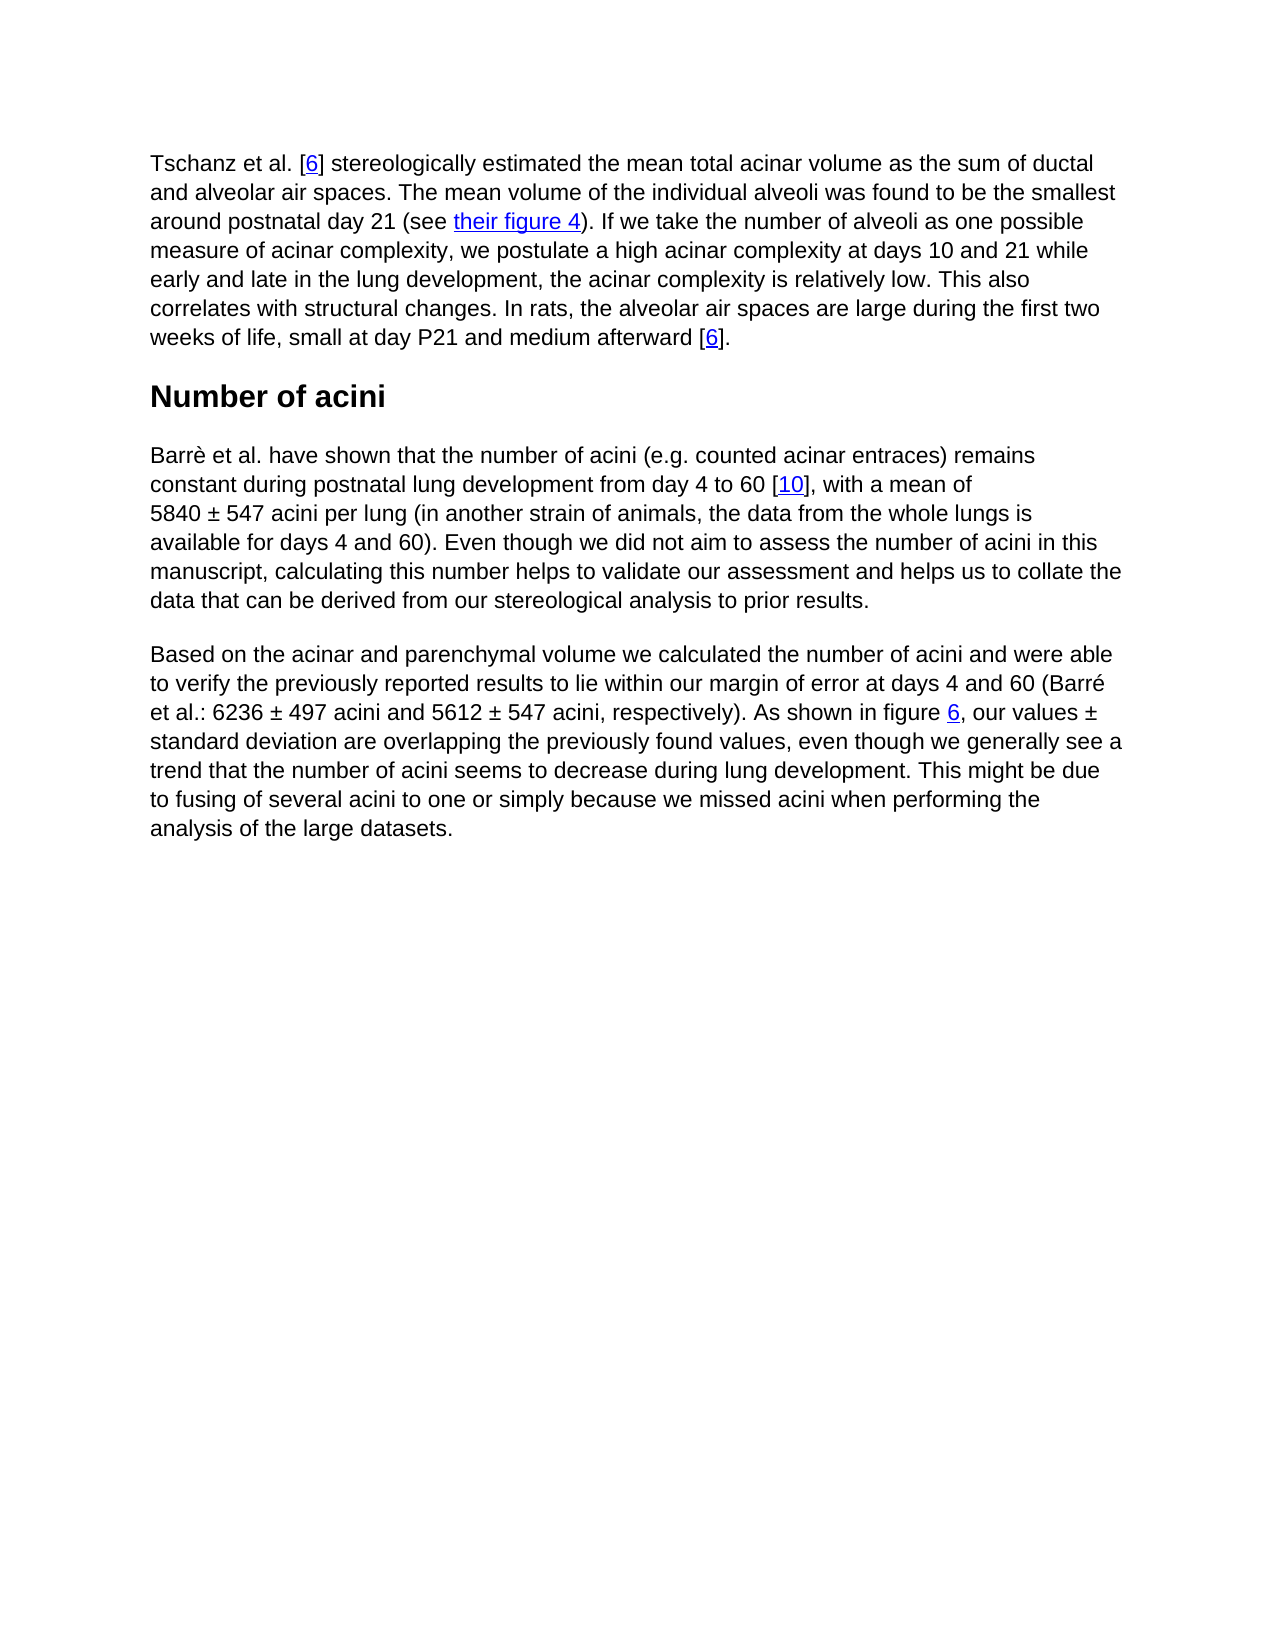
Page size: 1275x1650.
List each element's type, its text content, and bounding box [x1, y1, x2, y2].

subtitle Number of acini [150, 378, 1125, 414]
text Barrè et al. have shown that the number of acini (e.g. counted acinar entraces) remains constant during postnatal lung development from day 4 to 60 [10], with a mean of 5840 ± 547 acini per lung (in another strain of animals, the data from the whole lungs is available for days 4 and 60). Even though we did not aim to assess the number of acini in this manuscript, calculating this number helps to validate our assessment and helps us to collate the data that can be derived from our stereological analysis to prior results. [150, 442, 1125, 613]
text Tschanz et al. [6] stereologically estimated the mean total acinar volume as the sum of ductal and alveolar air spaces. The mean volume of the individual alveoli was found to be the smallest around postnatal day 21 (see their figure 4). If we take the number of alveoli as one possible measure of acinar complexity, we postulate a high acinar complexity at days 10 and 21 while early and late in the lung development, the acinar complexity is relatively low. This also correlates with structural changes. In rats, the alveolar air spaces are large during the first two weeks of life, small at day P21 and medium afterward [6]. [150, 150, 1125, 350]
text Based on the acinar and parenchymal volume we calculated the number of acini and were able to verify the previously reported results to lie within our margin of error at days 4 and 60 (Barré et al.: 6236 ± 497 acini and 5612 ± 547 acini, respectively). As shown in figure 6, our values ± standard deviation are overlapping the previously found values, even though we generally see a trend that the number of acini seems to decrease during lung development. This might be due to fusing of several acini to one or simply because we missed acini when performing the analysis of the large datasets. [150, 641, 1125, 841]
